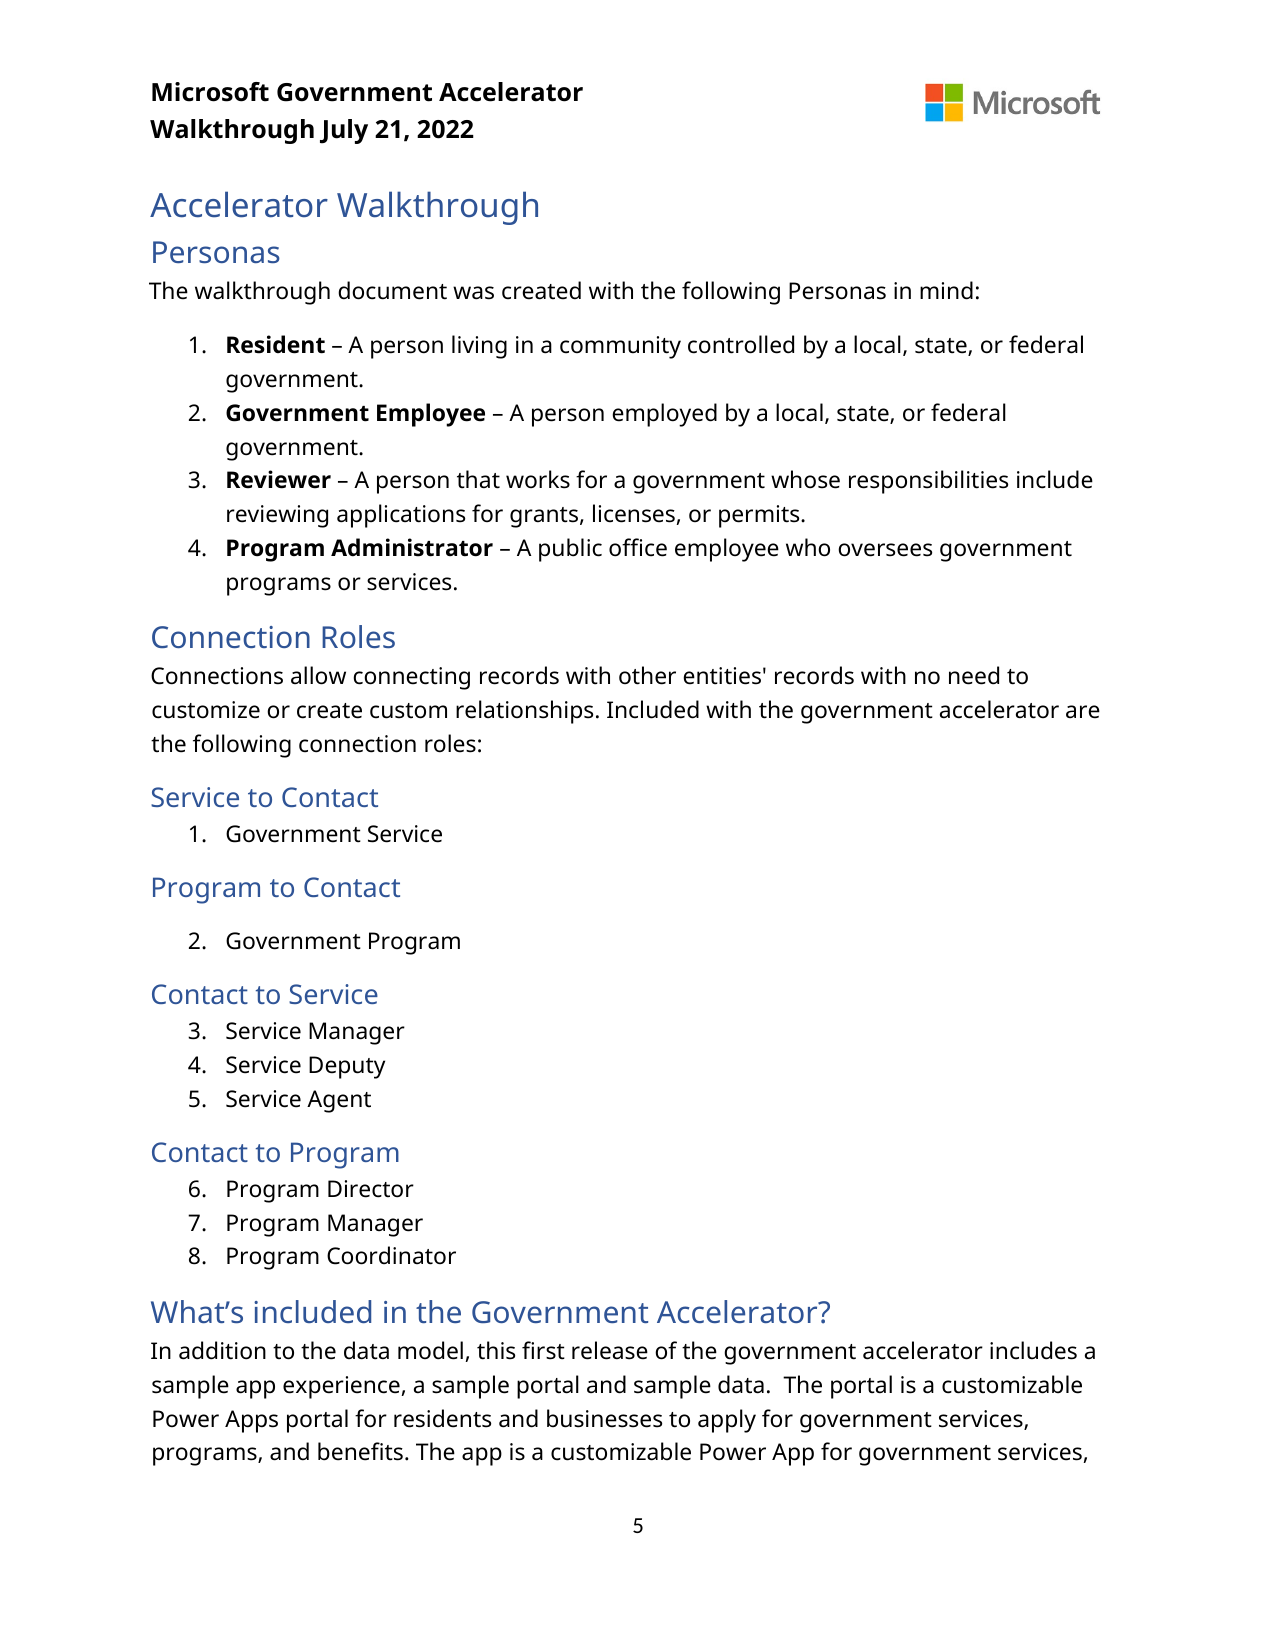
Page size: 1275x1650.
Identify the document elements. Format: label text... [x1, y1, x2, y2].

subtitle Accelerator Walkthrough [150, 182, 1124, 227]
text The walkthrough document was created with the following Personas in mind: [148, 275, 1124, 306]
list Program Director [188, 1173, 1124, 1204]
list Service Deputy [188, 1049, 1124, 1080]
picture [925, 61, 1124, 135]
text Program to Contact [150, 868, 1124, 905]
subtitle Contact to Program [150, 1133, 1124, 1170]
subtitle Personas [150, 231, 1124, 272]
text Connections allow connecting records with other entities' records with no need to customize or create custom relationships. Included with the government accelerator are the following connection roles: [150, 660, 1124, 759]
list Service Manager [188, 1015, 1124, 1046]
list Service Agent [188, 1083, 1124, 1114]
list Program Manager [188, 1207, 1124, 1238]
list Reviewer – A person that works for a government whose responsibilities include reviewing applications for grants, licenses, or permits. [188, 464, 1124, 529]
subtitle Contact to Service [150, 975, 1124, 1012]
list Government Employee – A person employed by a local, state, or federal government. [188, 397, 1124, 462]
subtitle What’s included in the Government Accelerator? [150, 1291, 1124, 1332]
list Resident – A person living in a community controlled by a local, state, or federal government. [188, 329, 1124, 394]
subtitle Service to Contact [150, 778, 1124, 815]
list Government Service [188, 818, 1124, 849]
list Program Administrator – A public office employee who oversees government programs or services. [188, 532, 1124, 597]
list Program Coordinator [188, 1240, 1124, 1272]
list Government Program [188, 925, 1124, 956]
subtitle Connection Roles [150, 616, 1124, 657]
